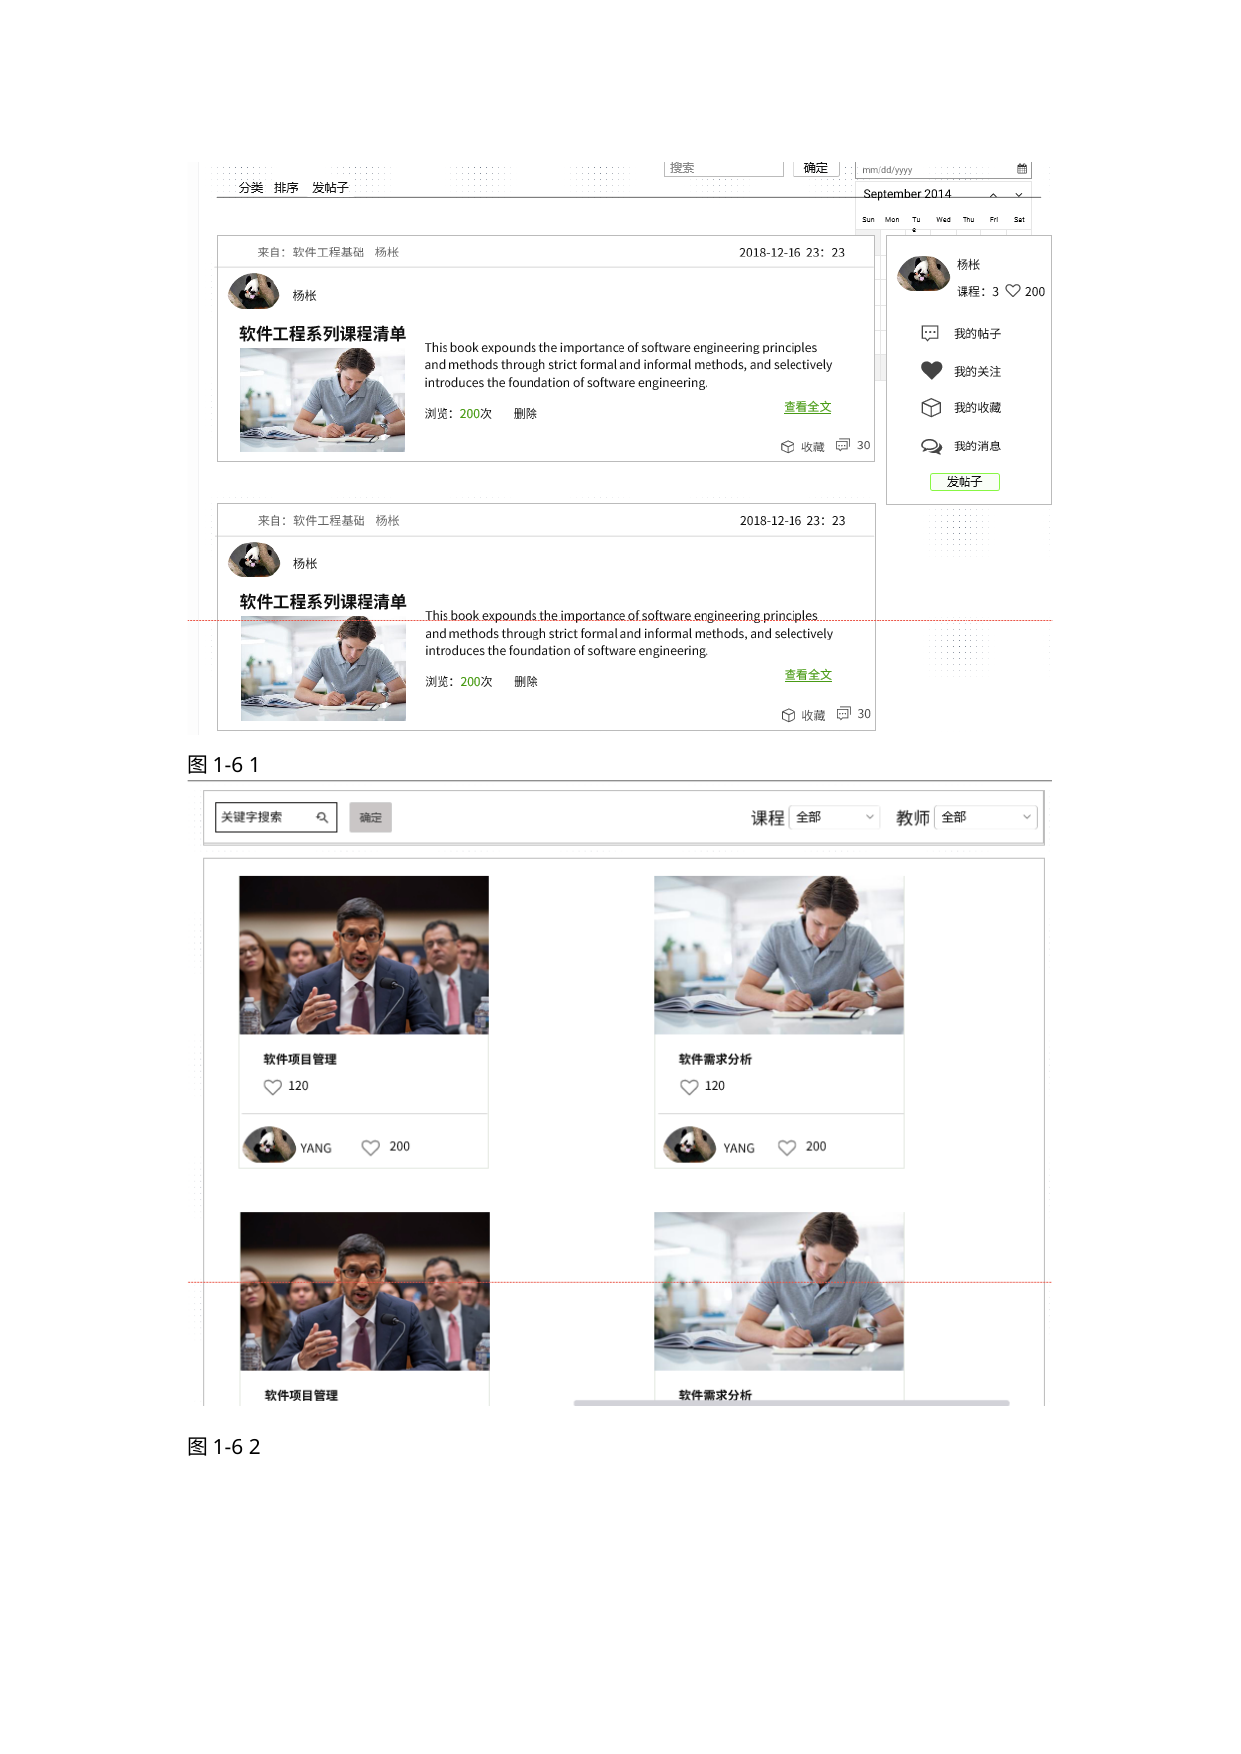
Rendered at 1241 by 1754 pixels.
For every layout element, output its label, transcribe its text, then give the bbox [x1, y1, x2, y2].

picture [187, 779, 1052, 1406]
picture [187, 162, 1053, 735]
